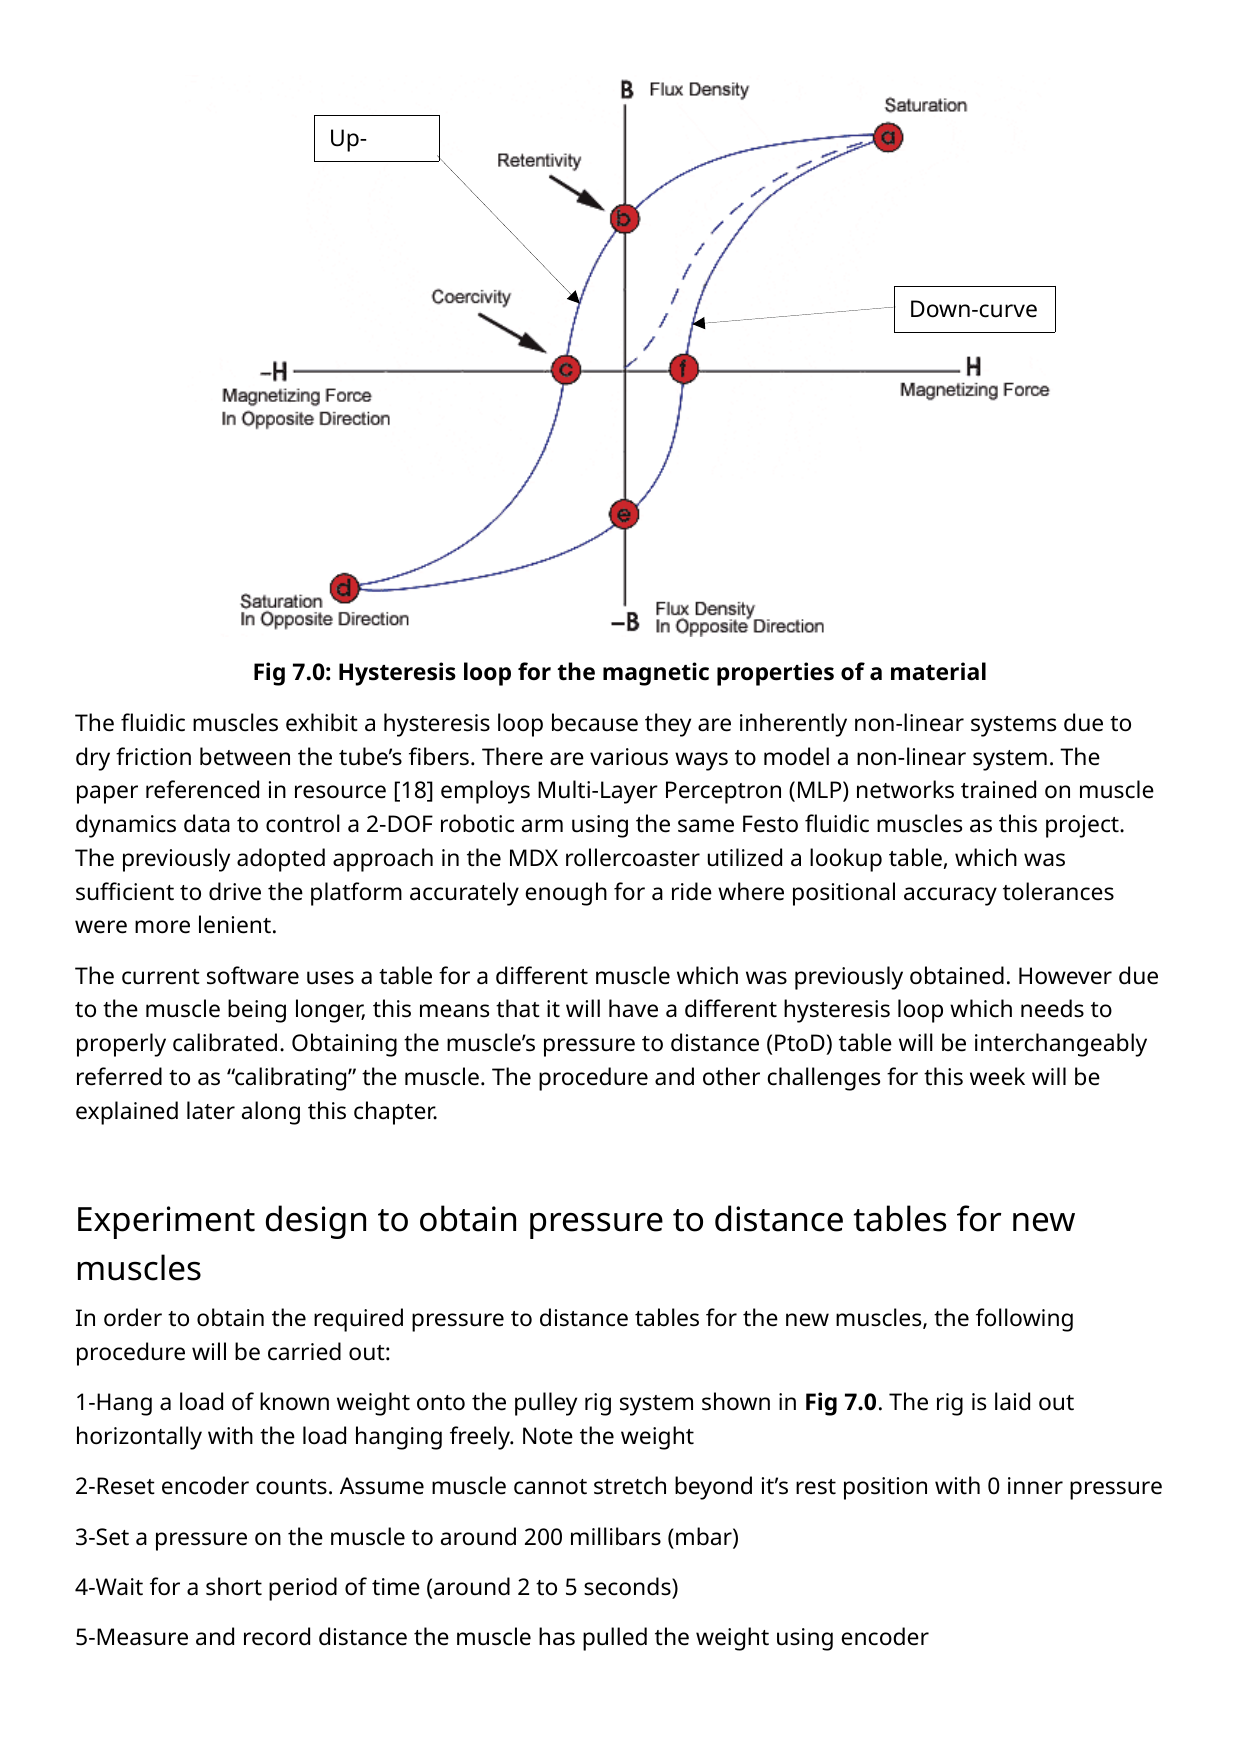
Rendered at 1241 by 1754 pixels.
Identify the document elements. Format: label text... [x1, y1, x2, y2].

text 3-Set a pressure on the muscle to around 200 millibars (mbar) [75, 1520, 1165, 1552]
text 1-Hang a load of known weight onto the pulley rig system shown in Fig 7.0. The rig is laid out horizontally with the load hanging freely. Note the weight [75, 1386, 1165, 1451]
text The current software uses a table for a different muscle which was previously obtained. However due to the muscle being longer, this means that it will have a different hysteresis loop which needs to properly calibrated. Obtaining the muscle’s pressure to distance (PtoD) table will be interchangeably referred to as “calibrating” the muscle. The procedure and other challenges for this week will be explained later along this chapter. [75, 959, 1165, 1126]
subtitle Experiment design to obtain pressure to distance tables for new muscles [75, 1195, 1165, 1290]
text Fig 7.0: Hysteresis loop for the magnetic properties of a material [75, 656, 1165, 687]
text 2-Reset encoder counts. Assume muscle cannot stretch beyond it’s rest position with 0 inner pressure [75, 1470, 1165, 1501]
text In order to obtain the required pressure to distance tables for the new muscles, the following procedure will be carried out: [75, 1302, 1165, 1367]
text 4-Wait for a short period of time (around 2 to 5 seconds) [75, 1571, 1165, 1602]
picture [185, 75, 1055, 637]
text The fluidic muscles exhibit a hysteresis loop because they are inherently non-linear systems due to dry friction between the tube’s fibers. There are various ways to model a non-linear system. The paper referenced in resource [18] employs Multi-Layer Perceptron (MLP) networks trained on muscle dynamics data to control a 2-DOF robotic arm using the same Festo fluidic muscles as this project. The previously adopted approach in the MDX rollercoaster utilized a lookup table, which was sufficient to drive the platform accurately enough for a ride where positional accuracy tolerances were more lenient. [75, 707, 1165, 940]
text 5-Measure and record distance the muscle has pulled the weight using encoder [75, 1621, 1165, 1652]
